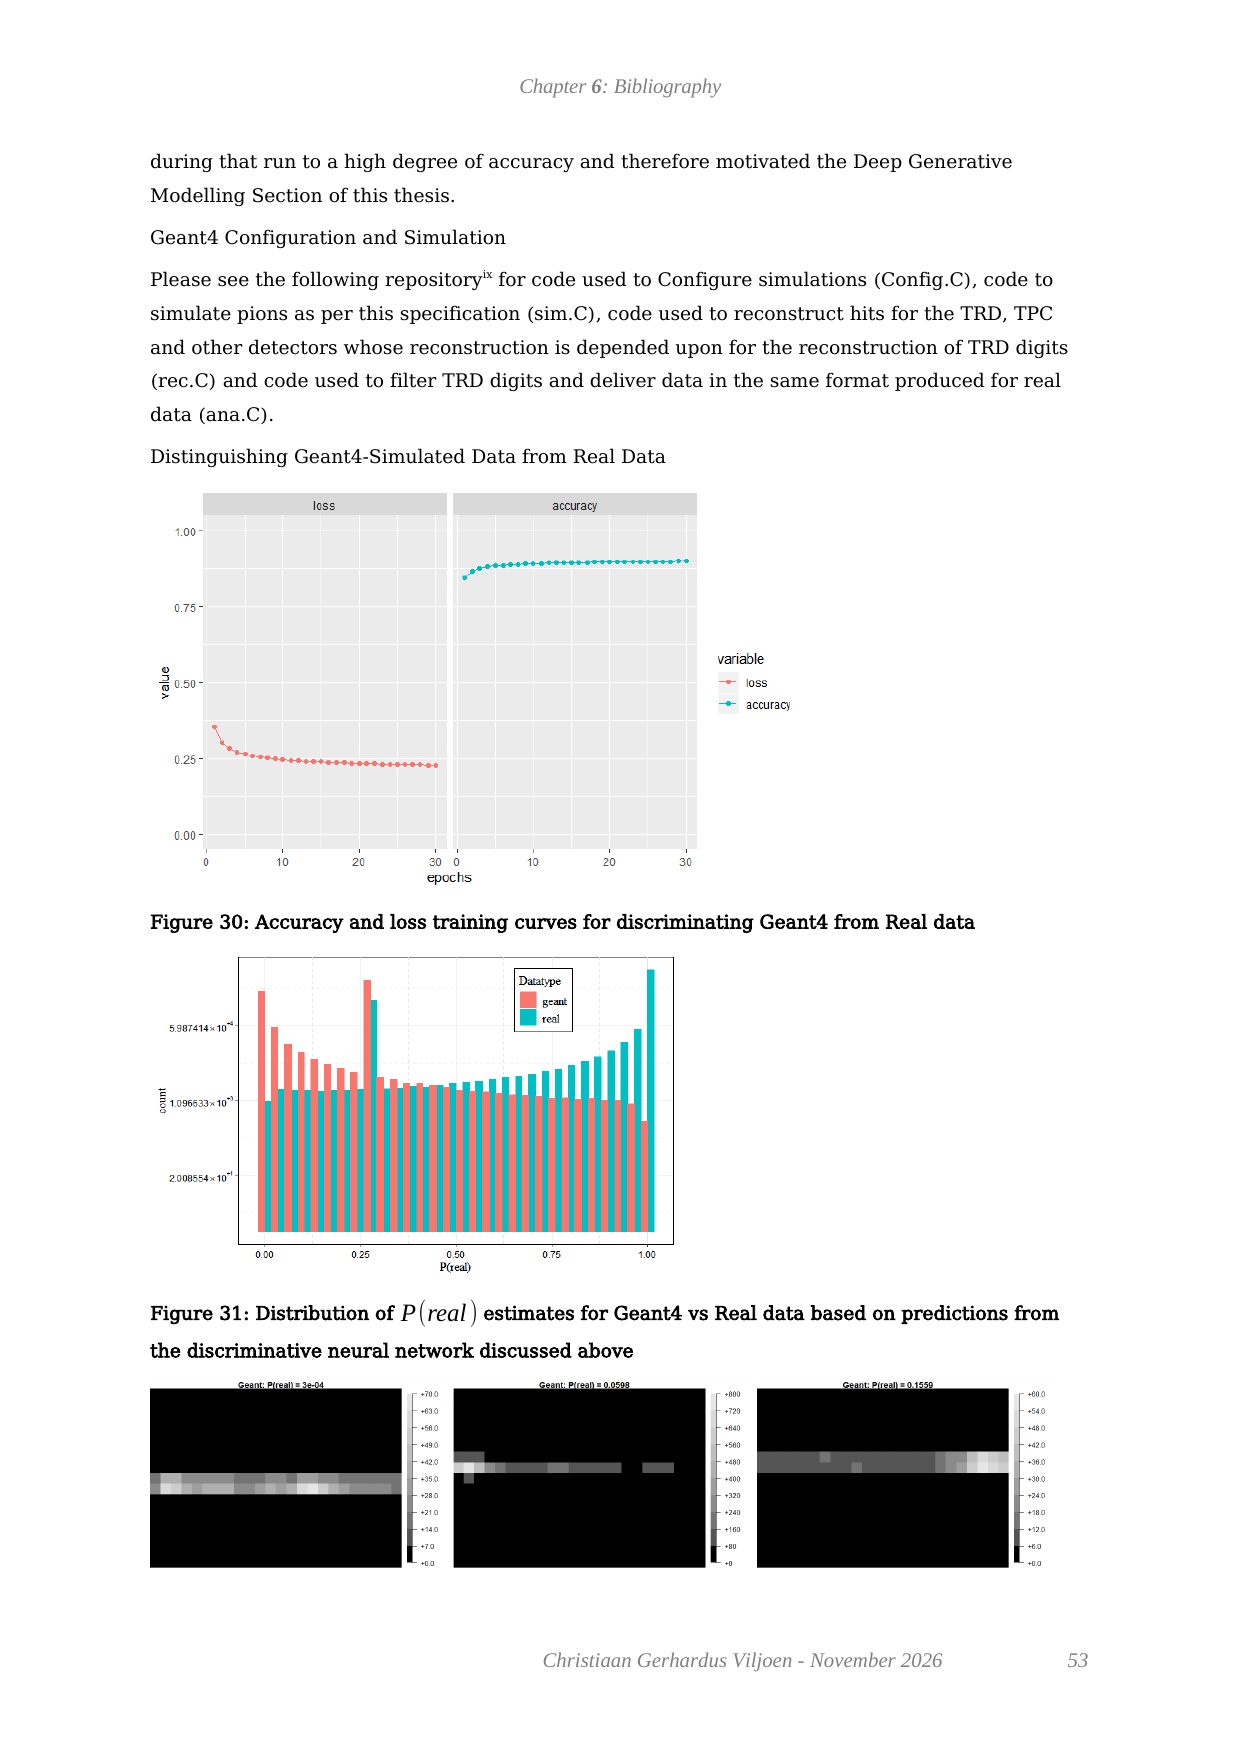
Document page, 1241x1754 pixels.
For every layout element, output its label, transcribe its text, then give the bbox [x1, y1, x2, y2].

text Distinguishing Geant4-Simulated Data from Real Data [150, 445, 1090, 467]
picture [150, 1380, 1061, 1568]
text Figure 31: Distribution of estimates for Geant4 vs Real data based on predictions from the discriminative neural network discussed above [150, 1297, 1090, 1361]
text Please see the following repository for code used to Configure simulations (Config.C), code to simulate pions as per this specification (sim.C), code used to reconstruct hits for the TRD, TPC and other detectors whose reconstruction is depended upon for the reconstruction of TRD digits (rec.C) and code used to filter TRD digits and deliver data in the same format produced for real data (ana.C). [150, 268, 1090, 425]
text Figure 30: Accuracy and loss training curves for discriminating Geant4 from Real data [150, 910, 1090, 932]
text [150, 150, 1090, 206]
picture [150, 487, 804, 891]
text Geant4 Configuration and Simulation [150, 226, 1090, 248]
picture [150, 951, 678, 1278]
